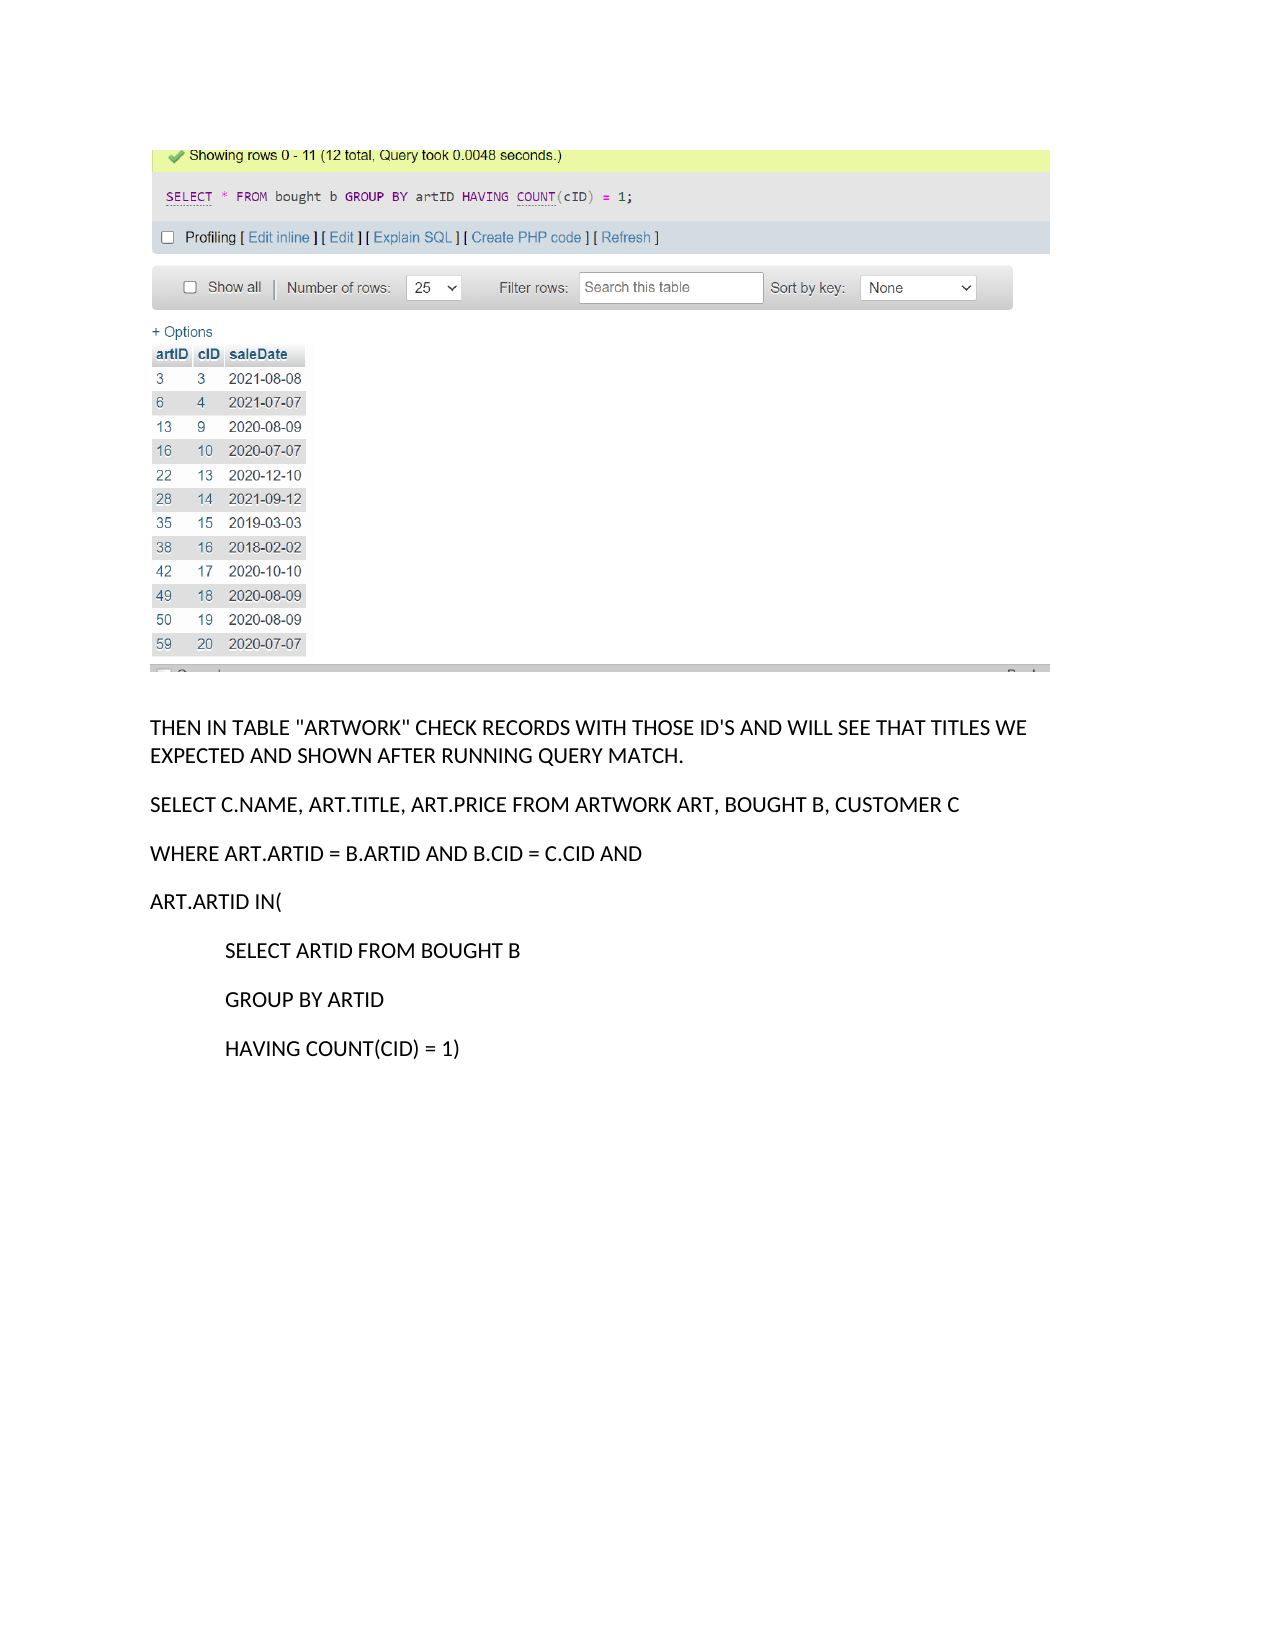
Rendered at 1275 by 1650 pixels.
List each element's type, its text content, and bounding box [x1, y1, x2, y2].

text ART.ARTID IN( [150, 887, 1125, 916]
text THEN IN TABLE "ARTWORK" CHECK RECORDS WITH THOSE ID'S AND WILL SEE THAT TITLES WE EXPECTED AND SHOWN AFTER RUNNING QUERY MATCH. [150, 713, 1125, 769]
text WHERE ART.ARTID = B.ARTID AND B.CID = C.CID AND [150, 839, 1125, 867]
text SELECT ARTID FROM BOUGHT B [150, 936, 1125, 964]
picture [150, 150, 1050, 672]
text HAVING COUNT(CID) = 1) [150, 1034, 1125, 1062]
text GROUP BY ARTID [150, 985, 1125, 1013]
text SELECT C.NAME, ART.TITLE, ART.PRICE FROM ARTWORK ART, BOUGHT B, CUSTOMER C [150, 790, 1125, 818]
